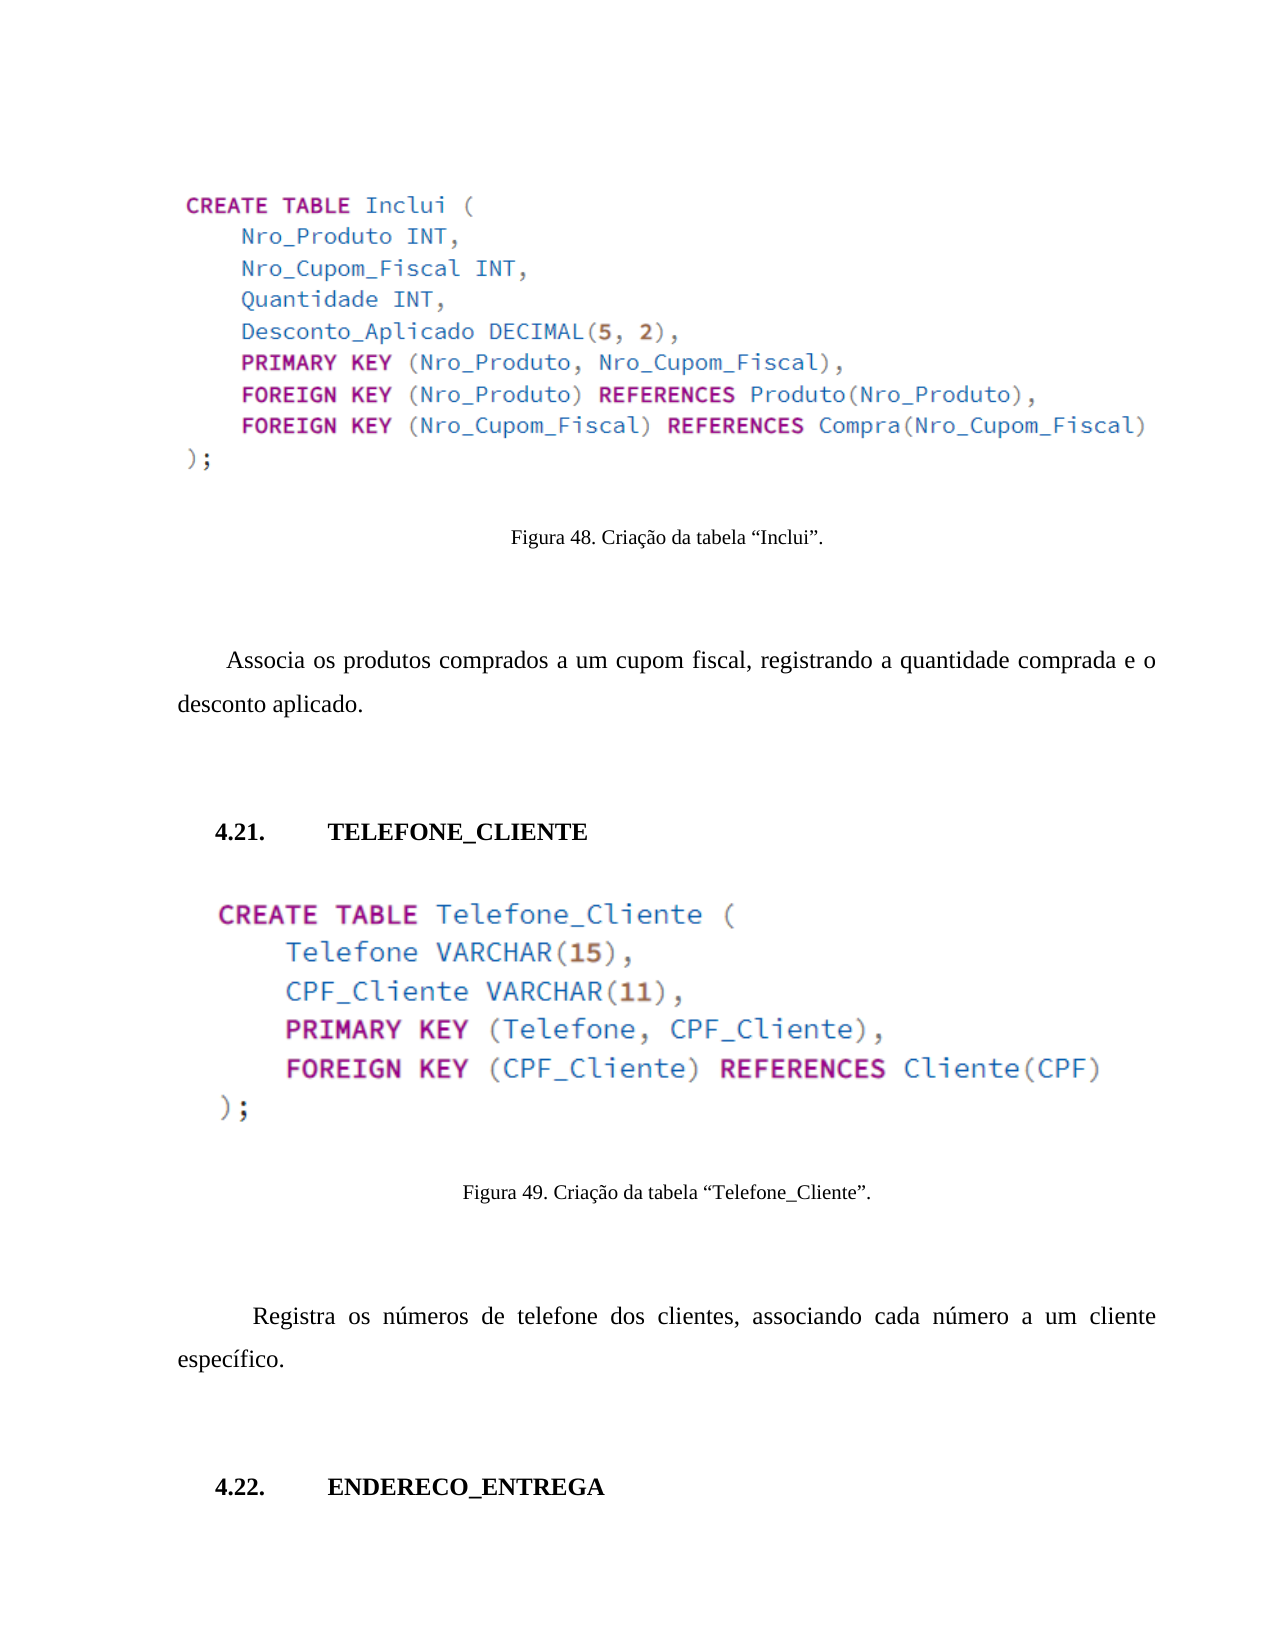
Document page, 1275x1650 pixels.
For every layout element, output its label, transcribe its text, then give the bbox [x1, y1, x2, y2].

picture [177, 177, 1157, 491]
text Figura 49. Criação da tabela “Telefone_Cliente”. [177, 1180, 1157, 1204]
text Associa os produtos comprados a um cupom fiscal, registrando a quantidade comprada e o desconto aplicado. [177, 646, 1157, 717]
text Figura 48. Criação da tabela “Inclui”. [177, 525, 1157, 549]
text Registra os números de telefone dos clientes, associando cada número a um cliente específico. [177, 1301, 1157, 1373]
list TELEFONE_CLIENTE [215, 817, 1157, 845]
list ENDERECO_ENTREGA [215, 1472, 1157, 1501]
picture [209, 880, 1125, 1147]
